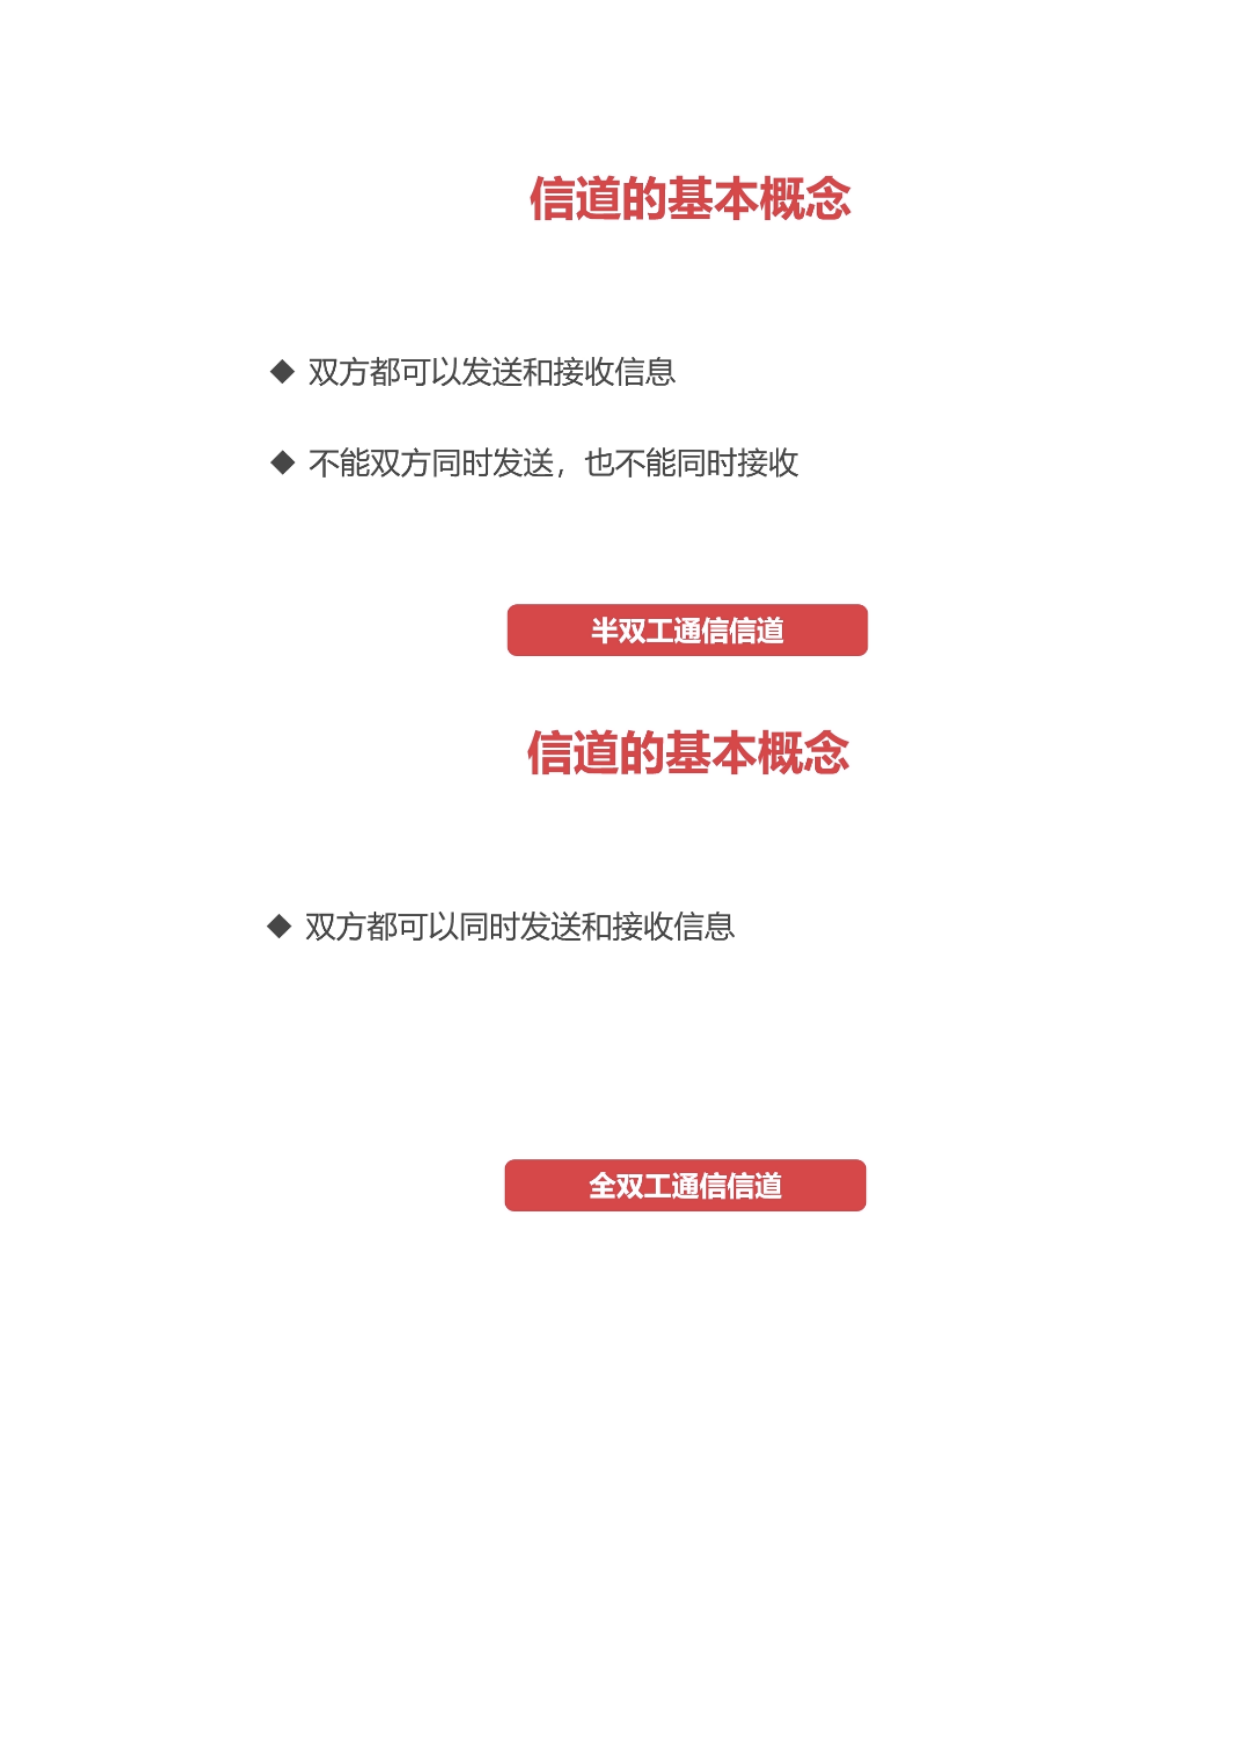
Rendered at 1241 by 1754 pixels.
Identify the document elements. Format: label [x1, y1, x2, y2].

picture [187, 714, 1053, 1215]
picture [187, 162, 1053, 684]
